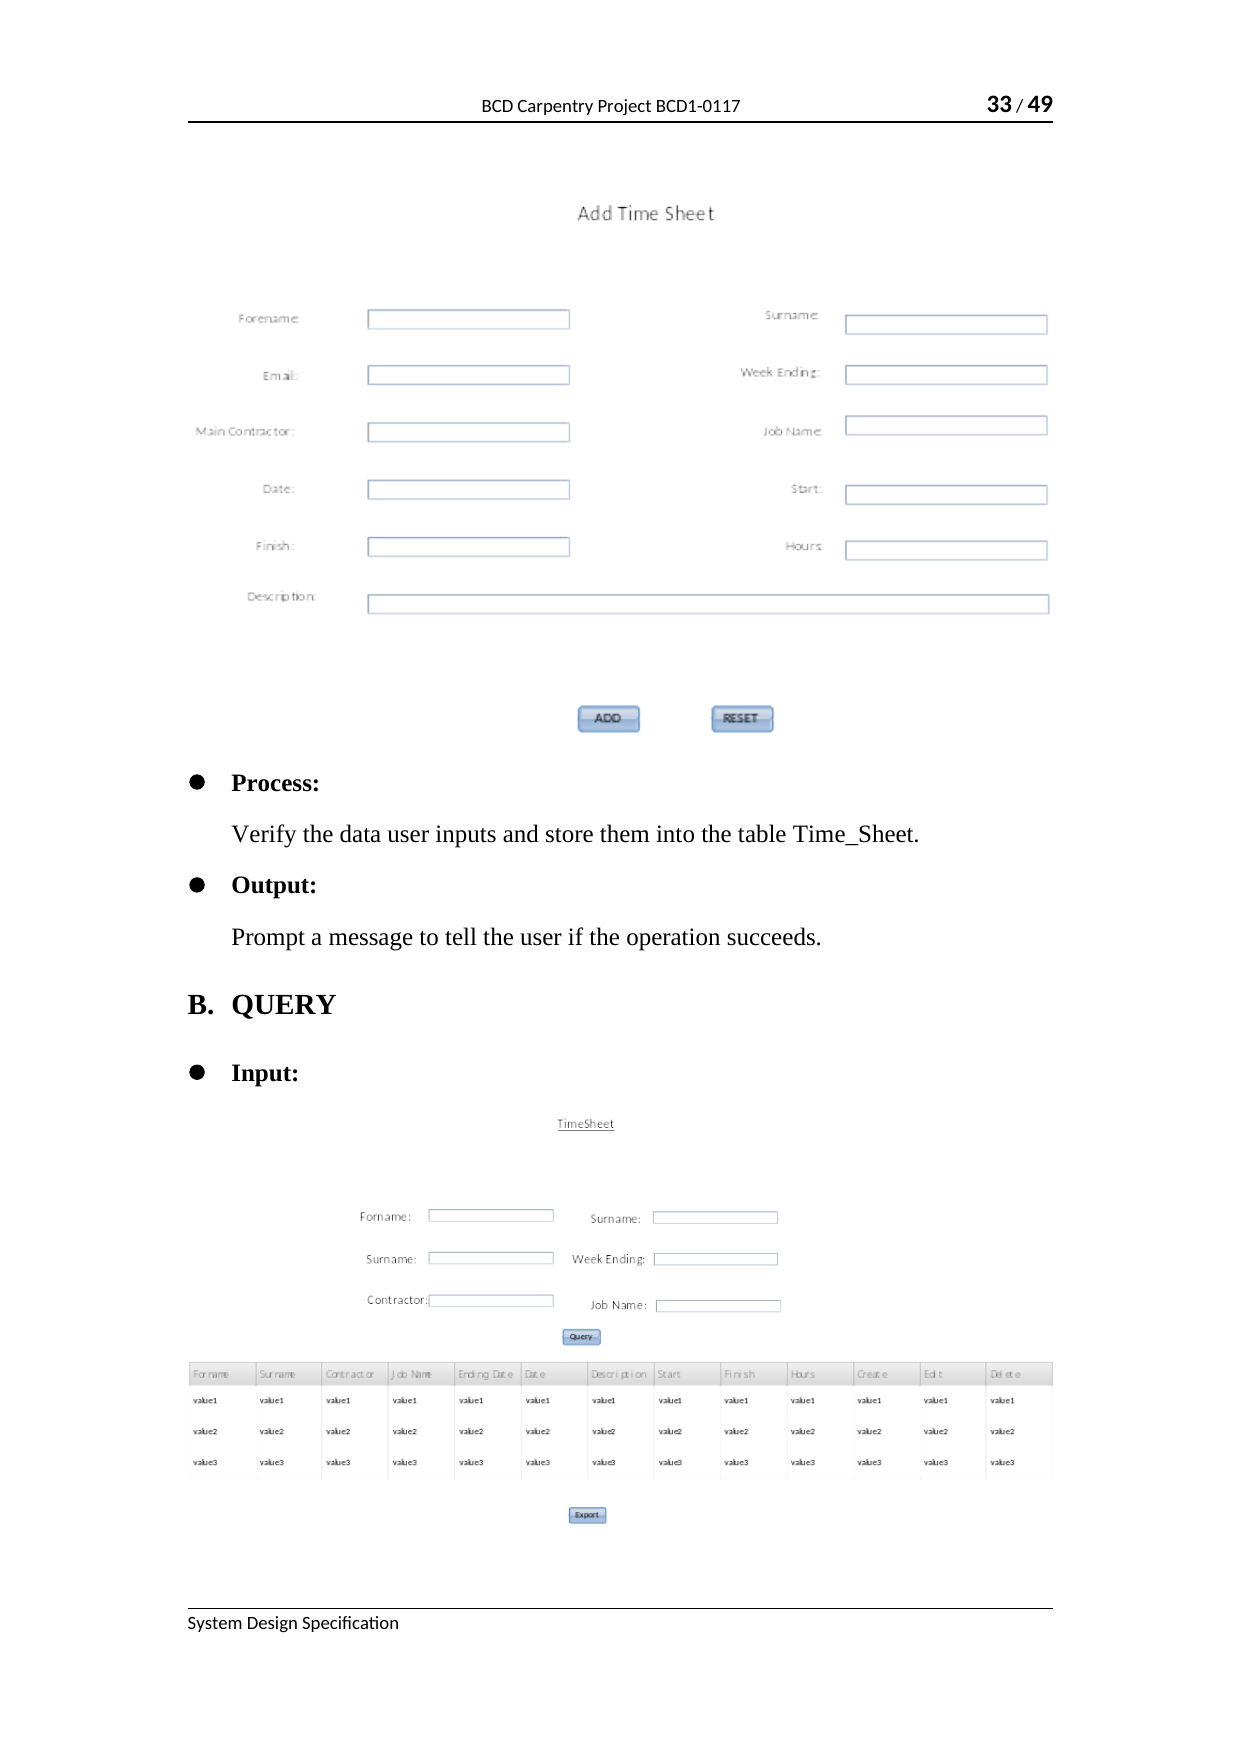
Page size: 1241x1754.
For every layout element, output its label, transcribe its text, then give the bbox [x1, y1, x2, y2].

list Prompt a message to tell the user if the operation succeeds. [231, 920, 1053, 953]
list Output: [187, 869, 1053, 901]
list Input: [187, 1056, 1053, 1088]
list Process: [187, 766, 1053, 798]
list QUERY [187, 972, 1053, 1037]
list Verify the data user inputs and store them into the table Time_Sheet. [231, 817, 1053, 850]
